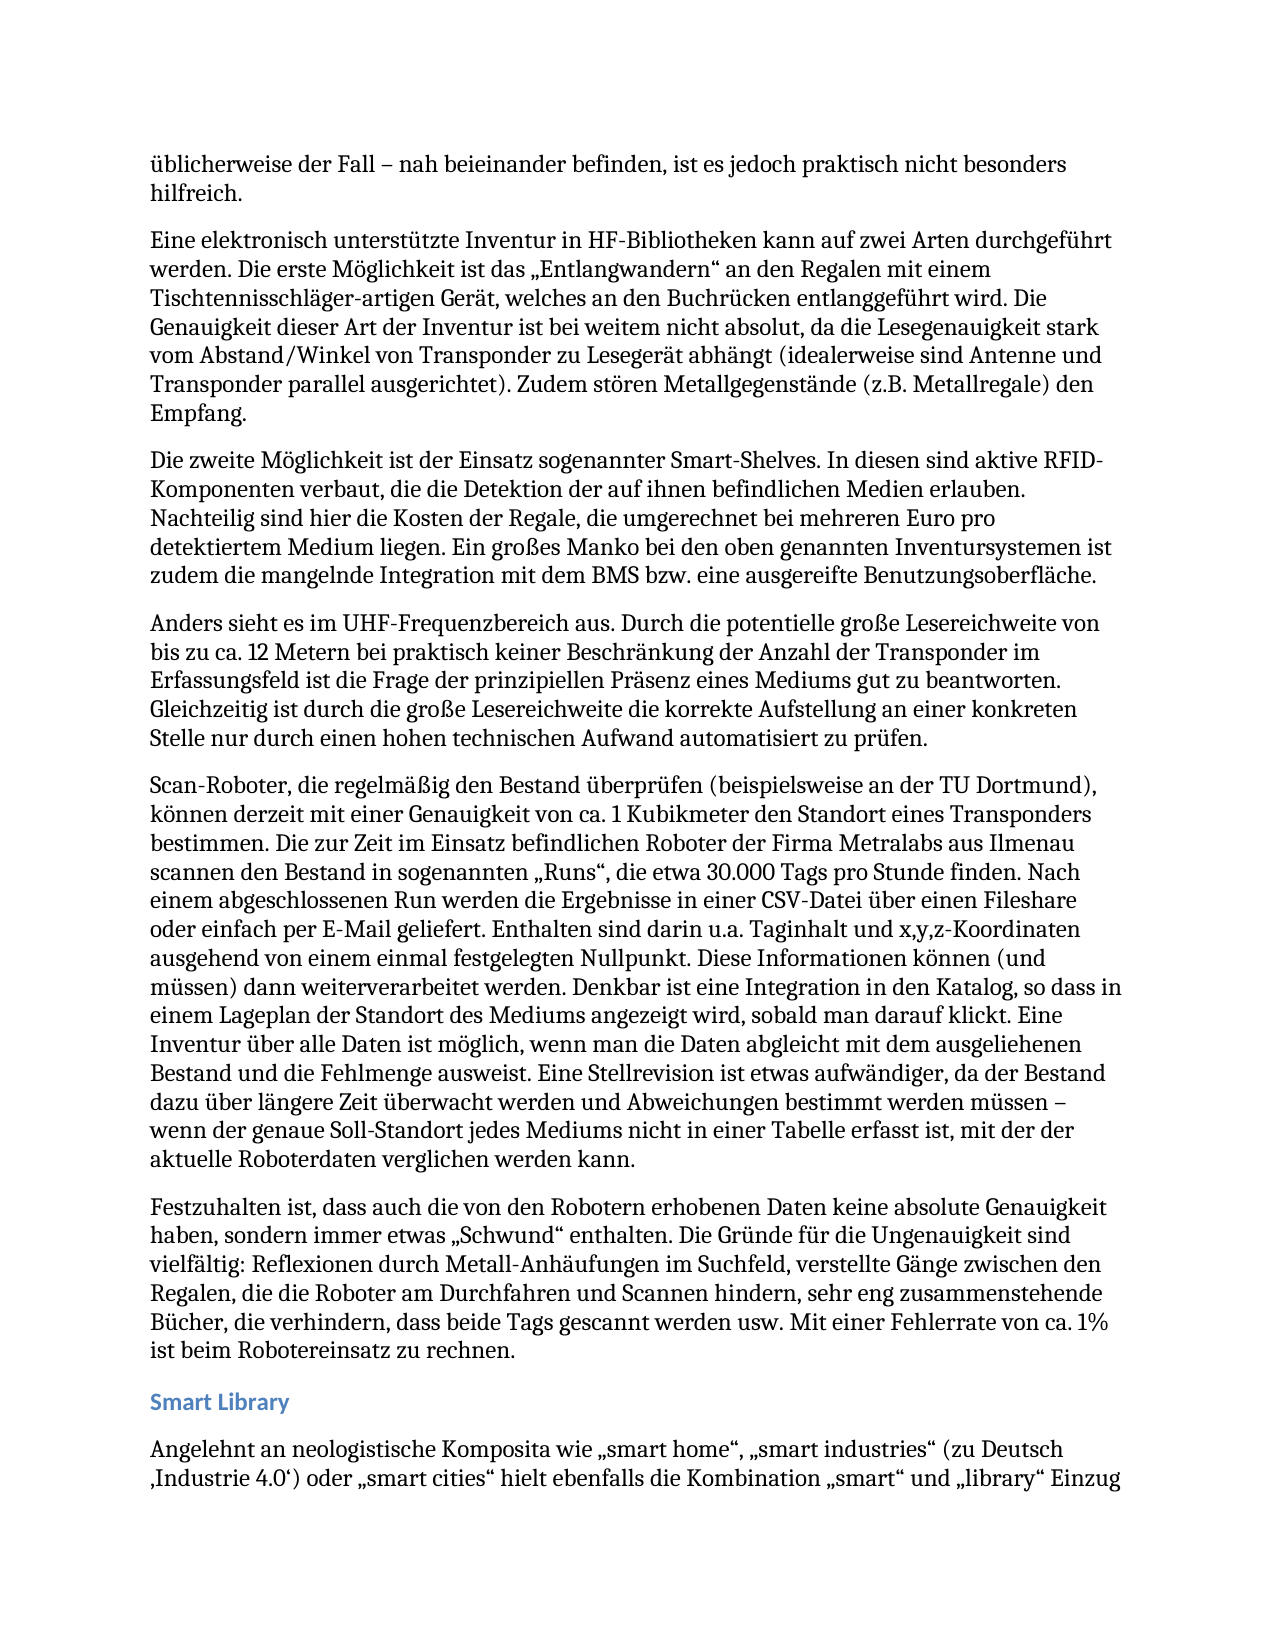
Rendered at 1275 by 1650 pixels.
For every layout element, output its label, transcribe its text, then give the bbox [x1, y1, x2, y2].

text Die zweite Möglichkeit ist der Einsatz sogenannter Smart-Shelves. In diesen sind aktive RFID-Komponenten verbaut, die die Detektion der auf ihnen befindlichen Medien erlauben. Nachteilig sind hier die Kosten der Regale, die umgerechnet bei mehreren Euro pro detektiertem Medium liegen. Ein großes Manko bei den oben genannten Inventursystemen ist zudem die mangelnde Integration mit dem BMS bzw. eine ausgereifte Benutzungsoberfläche. [150, 446, 1125, 590]
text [150, 150, 1125, 207]
text Festzuhalten ist, dass auch die von den Robotern erhobenen Daten keine absolute Genauigkeit haben, sondern immer etwas „Schwund“ enthalten. Die Gründe für die Ungenauigkeit sind vielfältig: Reflexionen durch Metall-Anhäufungen im Suchfeld, verstellte Gänge zwischen den Regalen, die die Roboter am Durchfahren und Scannen hindern, sehr eng zusammenstehende Bücher, die verhindern, dass beide Tags gescannt werden usw. Mit einer Fehlerrate von ca. 1% ist beim Robotereinsatz zu rechnen. [150, 1192, 1125, 1365]
text Scan-Roboter, die regelmäßig den Bestand überprüfen (beispielsweise an der TU Dortmund), können derzeit mit einer Genauigkeit von ca. 1 Kubikmeter den Standort eines Transponders bestimmen. Die zur Zeit im Einsatz befindlichen Roboter der Firma Metralabs aus Ilmenau scannen den Bestand in sogenannten „Runs“, die etwa 30.000 Tags pro Stunde finden. Nach einem abgeschlossenen Run werden die Ergebnisse in einer CSV-Datei über einen Fileshare oder einfach per E-Mail geliefert. Enthalten sind darin u.a. Taginhalt und x,y,z-Koordinaten ausgehend von einem einmal festgelegten Nullpunkt. Diese Informationen können (und müssen) dann weiterverarbeitet werden. Denkbar ist eine Integration in den Katalog, so dass in einem Lageplan der Standort des Mediums angezeigt wird, sobald man darauf klickt. Eine Inventur über alle Daten ist möglich, wenn man die Daten abgleicht mit dem ausgeliehenen Bestand und die Fehlmenge ausweist. Eine Stellrevision ist etwas aufwändiger, da der Bestand dazu über längere Zeit überwacht werden und Abweichungen bestimmt werden müssen – wenn der genaue Soll-Standort jedes Mediums nicht in einer Tabelle erfasst ist, mit der der aktuelle Roboterdaten verglichen werden kann. [150, 771, 1125, 1174]
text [150, 1435, 1125, 1493]
text Anders sieht es im UHF-Frequenzbereich aus. Durch die potentielle große Lesereichweite von bis zu ca. 12 Metern bei praktisch keiner Beschränkung der Anzahl der Transponder im Erfassungsfeld ist die Frage der prinzipiellen Präsenz eines Mediums gut zu beantworten. Gleichzeitig ist durch die große Lesereichweite die korrekte Aufstellung an einer konkreten Stelle nur durch einen hohen technischen Aufwand automatisiert zu prüfen. [150, 609, 1125, 752]
text Eine elektronisch unterstützte Inventur in HF-Bibliotheken kann auf zwei Arten durchgeführt werden. Die erste Möglichkeit ist das „Entlangwandern“ an den Regalen mit einem Tischtennisschläger-artigen Gerät, welches an den Buchrücken entlanggeführt wird. Die Genauigkeit dieser Art der Inventur ist bei weitem nicht absolut, da die Lesegenauigkeit stark vom Abstand/Winkel von Transponder zu Lesegerät abhängt (idealerweise sind Antenne und Transponder parallel ausgerichtet). Zudem stören Metallgegenstände (z.B. Metallregale) den Empfang. [150, 226, 1125, 427]
subtitle Smart Library [150, 1386, 1125, 1416]
